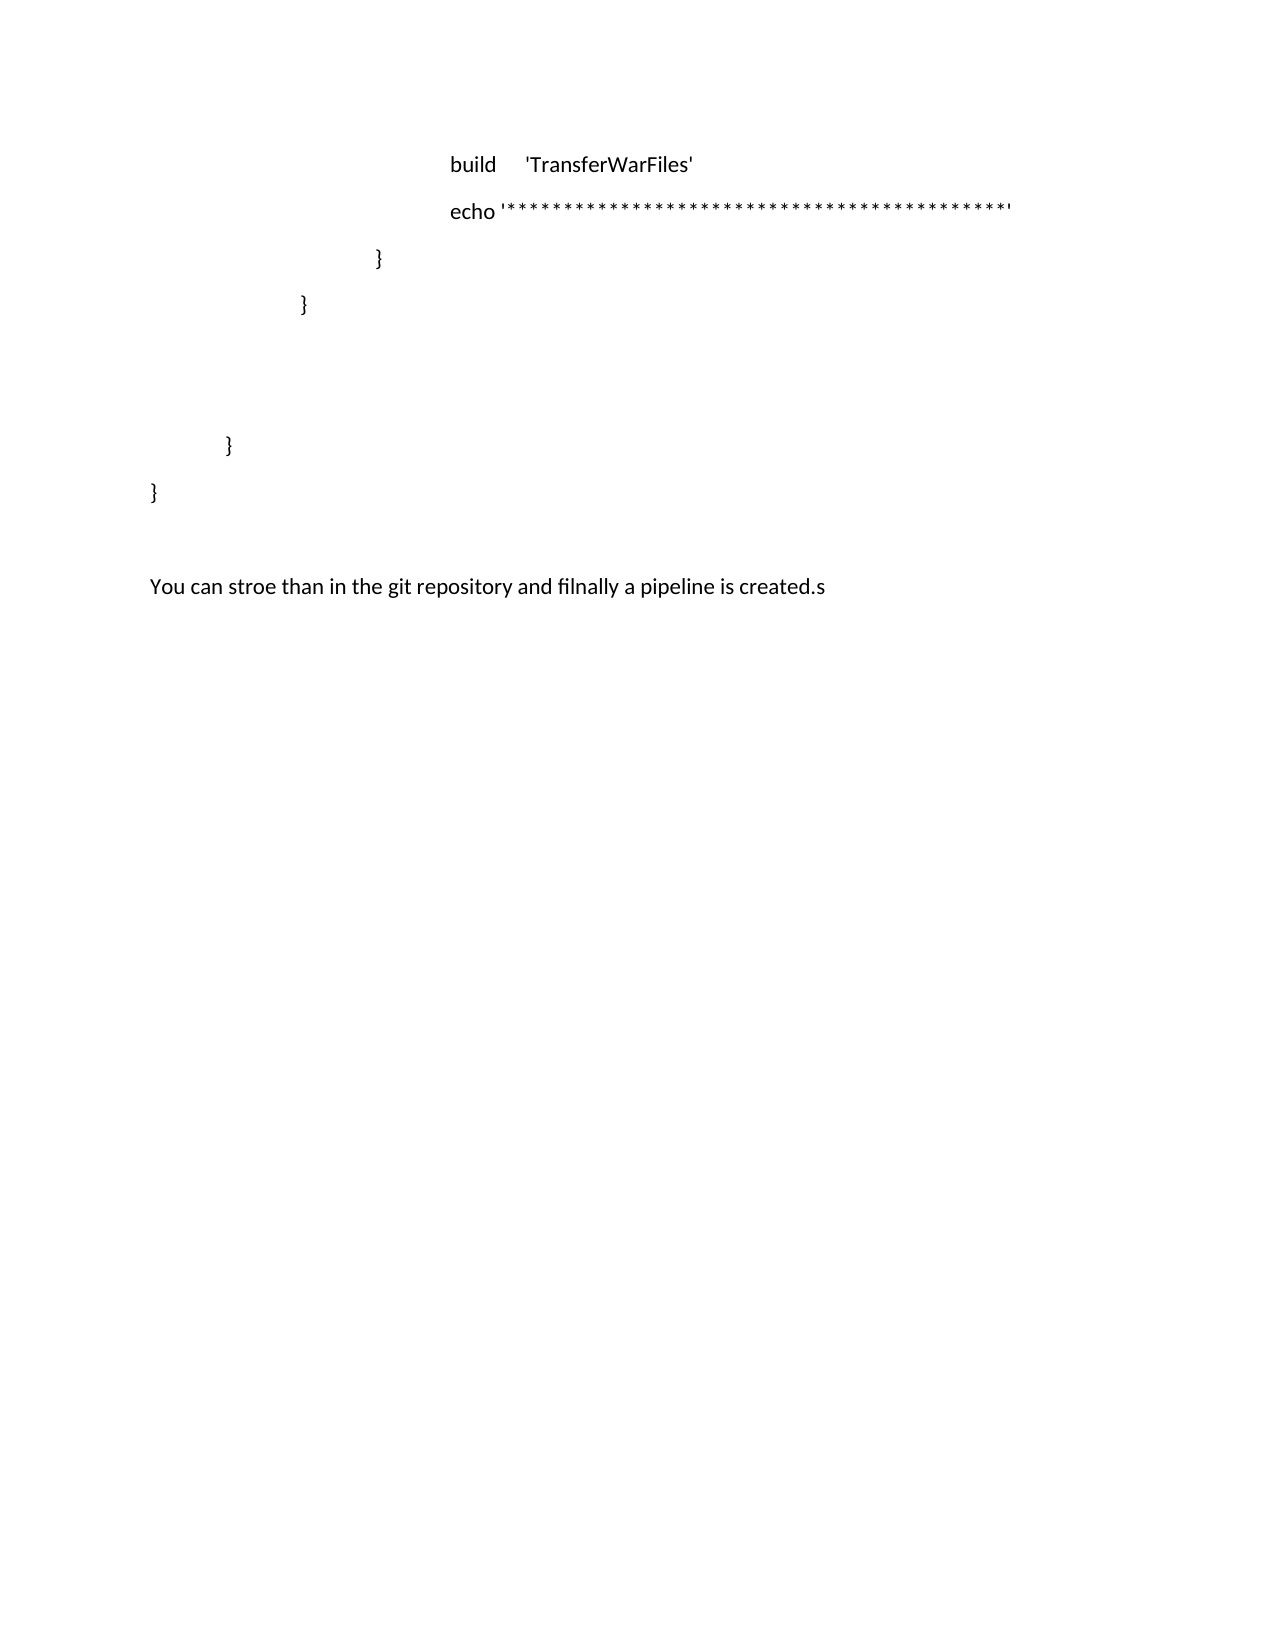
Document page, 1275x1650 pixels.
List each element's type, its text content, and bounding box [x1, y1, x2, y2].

text } [150, 478, 1125, 506]
text } [150, 291, 1125, 319]
text } [150, 244, 1125, 272]
text } [150, 431, 1125, 459]
text You can stroe than in the git repository and filnally a pipeline is created.s [150, 572, 1125, 600]
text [150, 197, 1125, 225]
text build 'TransferWarFiles' [150, 150, 1125, 178]
